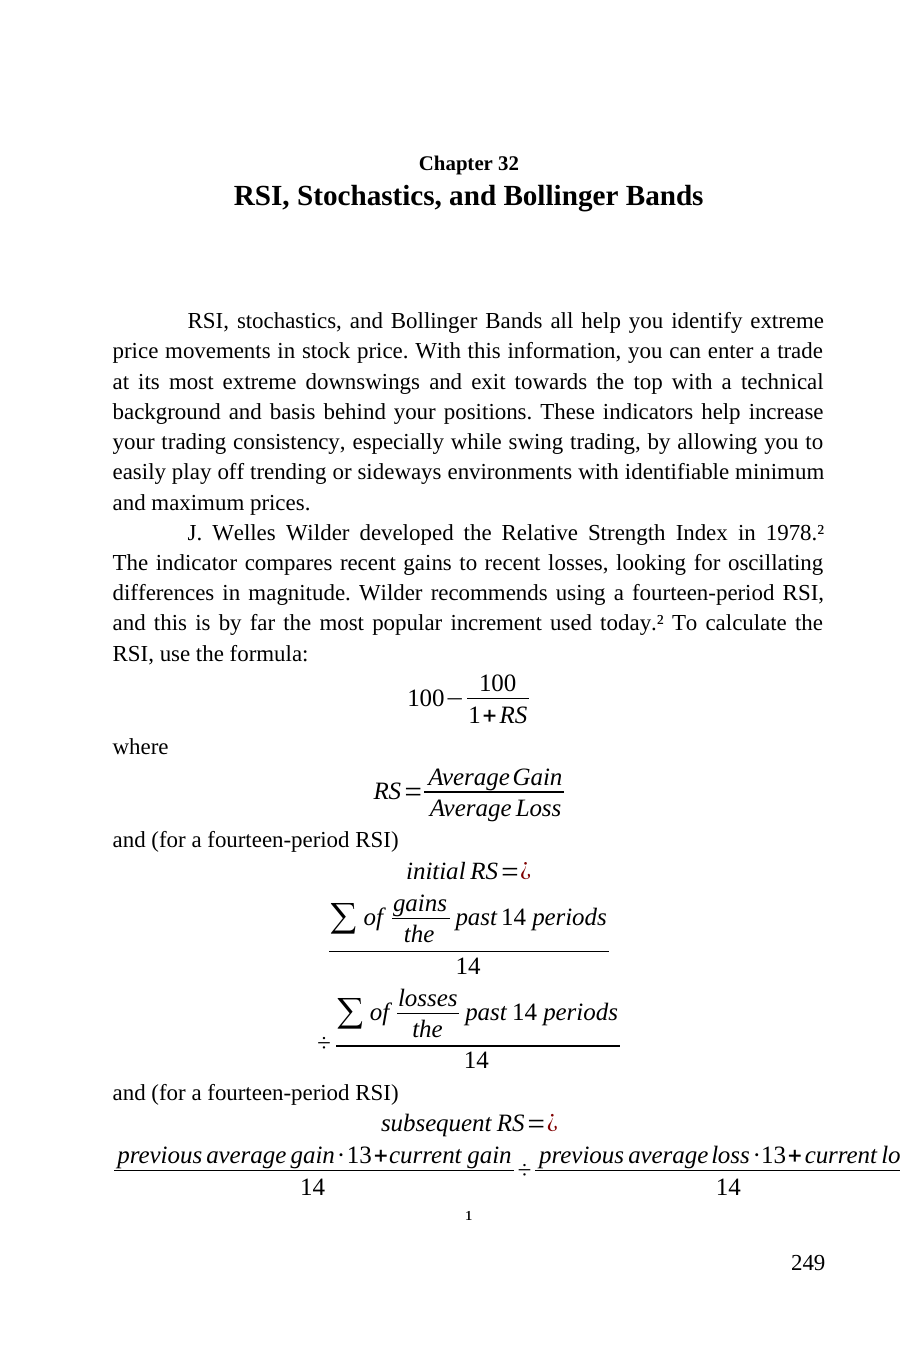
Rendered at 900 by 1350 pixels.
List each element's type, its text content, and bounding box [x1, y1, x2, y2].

text where [112, 733, 825, 759]
text RSI, stochastics, and Bollinger Bands all help you identify extreme price movements in stock price. With this information, you can enter a trade at its most extreme downswings and exit towards the top with a technical background and basis behind your positions. These indicators help increase your trading consistency, especially while swing trading, by allowing you to easily play off trending or sideways environments with identifiable minimum and maximum prices. [112, 307, 825, 515]
text ¹ [112, 1142, 825, 1231]
text and (for a fourteen-period RSI) [112, 827, 825, 853]
text RSI, Stochastics, and Bollinger Bands [112, 178, 825, 212]
text Chapter 32 [112, 151, 825, 175]
text and (for a fourteen-period RSI) [112, 1079, 825, 1105]
text J. Welles Wilder developed the Relative Strength Index in 1978.² The indicator compares recent gains to recent losses, looking for oscillating differences in magnitude. Wilder recommends using a fourteen-period RSI, and this is by far the most popular increment used today.² To calculate the RSI, use the formula: [112, 519, 825, 666]
